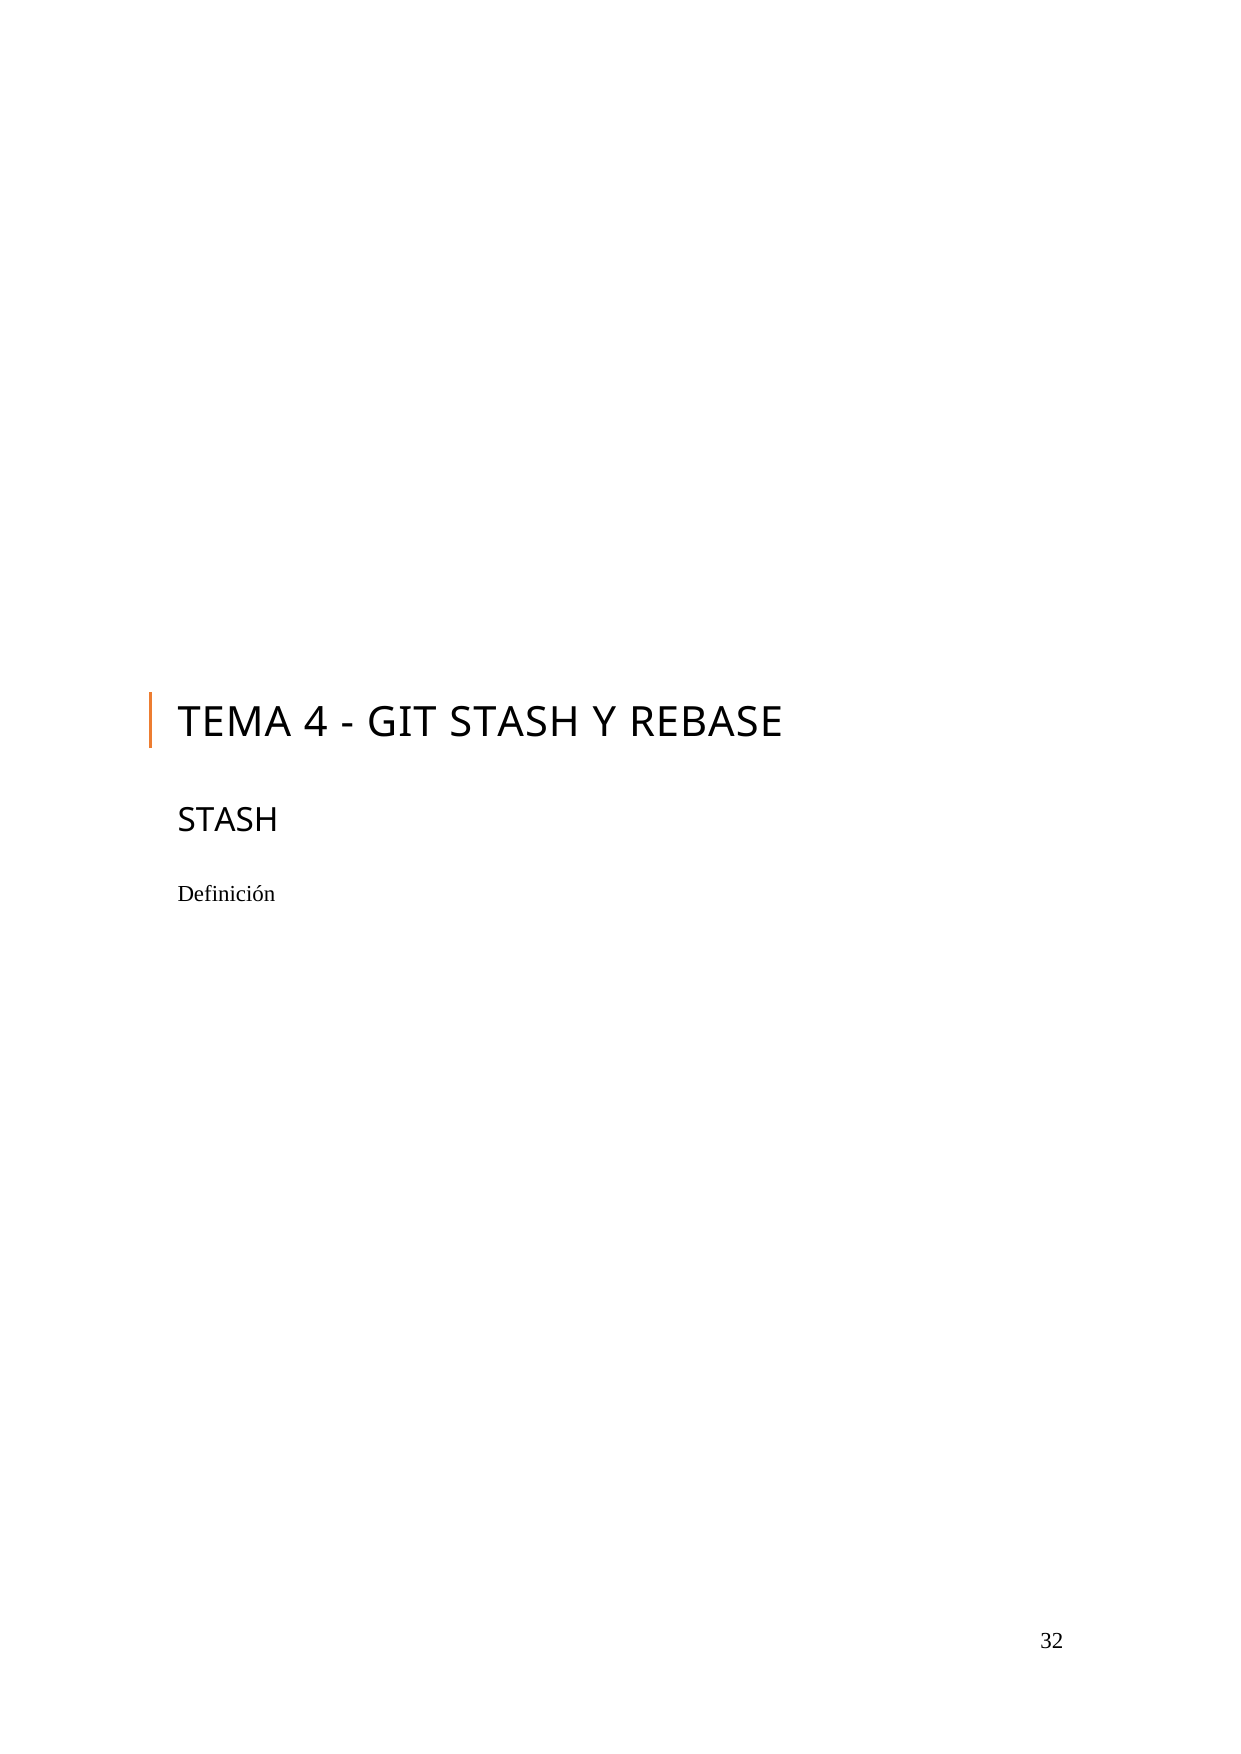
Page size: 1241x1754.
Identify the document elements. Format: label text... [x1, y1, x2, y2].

subtitle STASH [177, 796, 1063, 841]
text Definición [177, 880, 1063, 906]
subtitle TEMA 4 - GIT stash y rebase [152, 692, 1063, 748]
